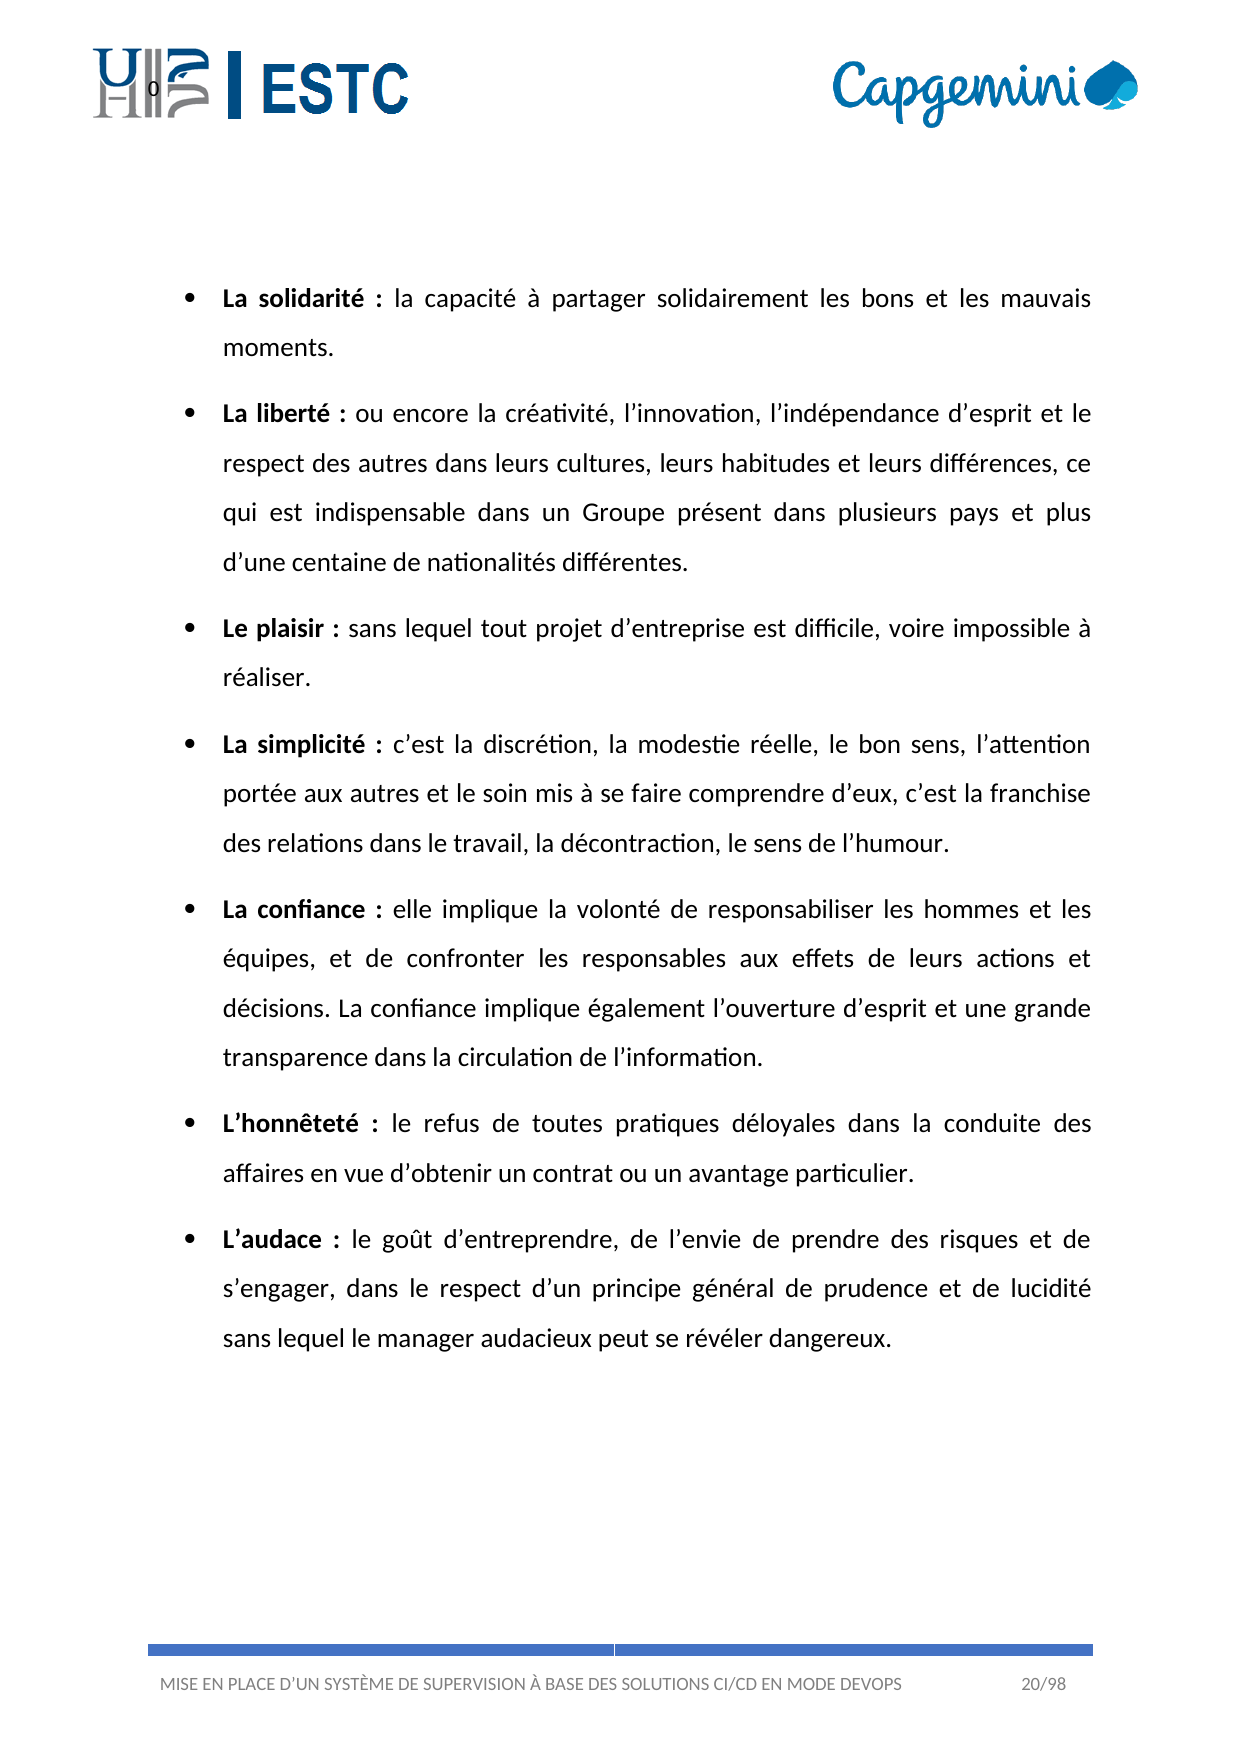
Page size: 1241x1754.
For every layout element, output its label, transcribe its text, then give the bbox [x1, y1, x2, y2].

list La simplicité : c’est la discrétion, la modestie réelle, le bon sens, l’attention portée aux autres et le soin mis à se faire comprendre d’eux, c’est la franchise des relations dans le travail, la décontraction, le sens de l’humour. [185, 727, 1093, 859]
list La liberté : ou encore la créativité, l’innovation, l’indépendance d’esprit et le respect des autres dans leurs cultures, leurs habitudes et leurs différences, ce qui est indispensable dans un Groupe présent dans plusieurs pays et plus d’une centaine de nationalités différentes. [185, 397, 1093, 578]
list L’audace : le goût d’entreprendre, de l’envie de prendre des risques et de s’engager, dans le respect d’un principe général de prudence et de lucidité sans lequel le manager audacieux peut se révéler dangereux. [185, 1222, 1093, 1354]
picture [833, 60, 1139, 128]
list La solidarité : la capacité à partager solidairement les bons et les mauvais moments. [185, 281, 1093, 363]
picture [87, 40, 418, 136]
list L’honnêteté : le refus de toutes pratiques déloyales dans la conduite des affaires en vue d’obtenir un contrat ou un avantage particulier. [185, 1106, 1093, 1189]
list Le plaisir : sans lequel tout projet d’entreprise est difficile, voire impossible à réaliser. [185, 611, 1093, 694]
list La confiance : elle implique la volonté de responsabiliser les hommes et les équipes, et de confronter les responsables aux effets de leurs actions et décisions. La confiance implique également l’ouverture d’esprit et une grande transparence dans la circulation de l’information. [185, 892, 1093, 1073]
